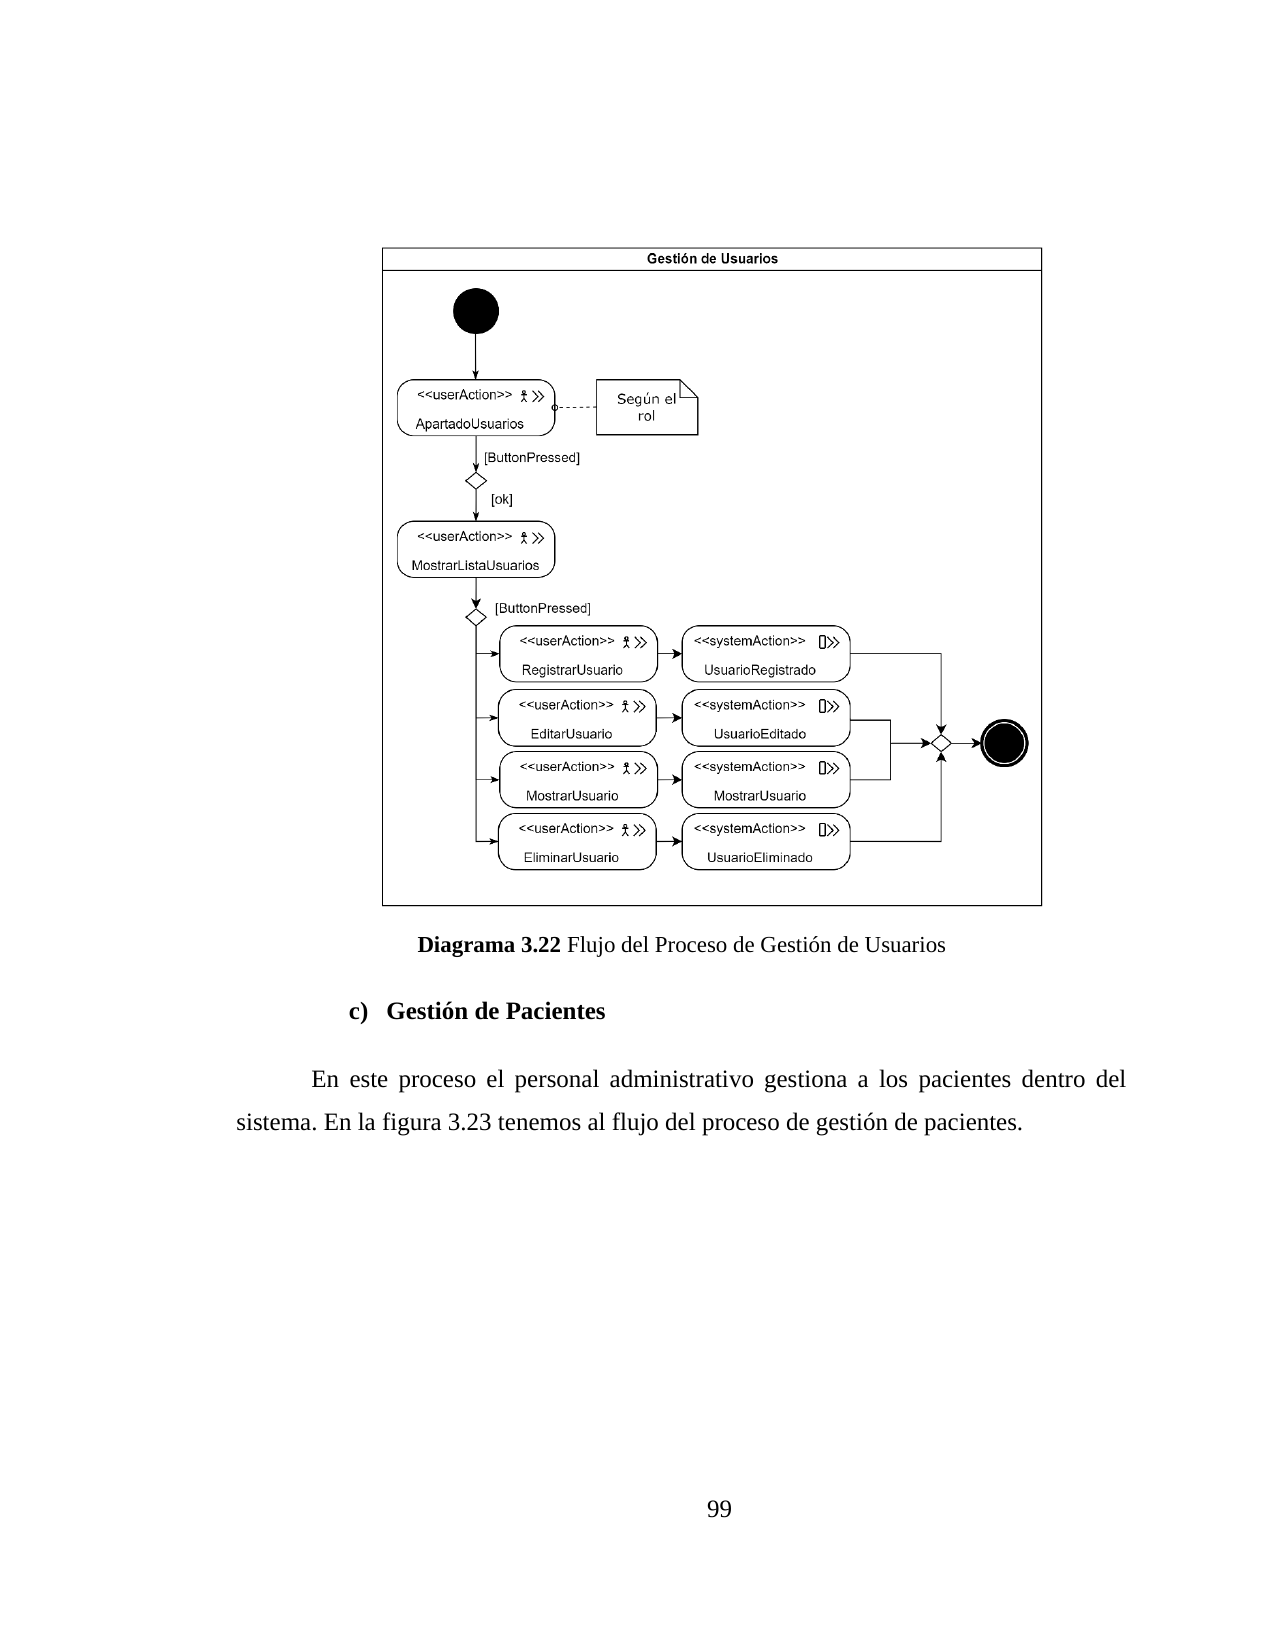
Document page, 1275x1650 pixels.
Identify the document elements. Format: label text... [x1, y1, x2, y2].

list Gestión de Pacientes [349, 996, 1127, 1024]
picture [340, 236, 1053, 917]
text Diagrama 3.22 Flujo del Proceso de Gestión de Usuarios [236, 931, 1127, 958]
text En este proceso el personal administrativo gestiona a los pacientes dentro del sistema. En la figura 3.23 tenemos al flujo del proceso de gestión de pacientes. [236, 1064, 1127, 1136]
